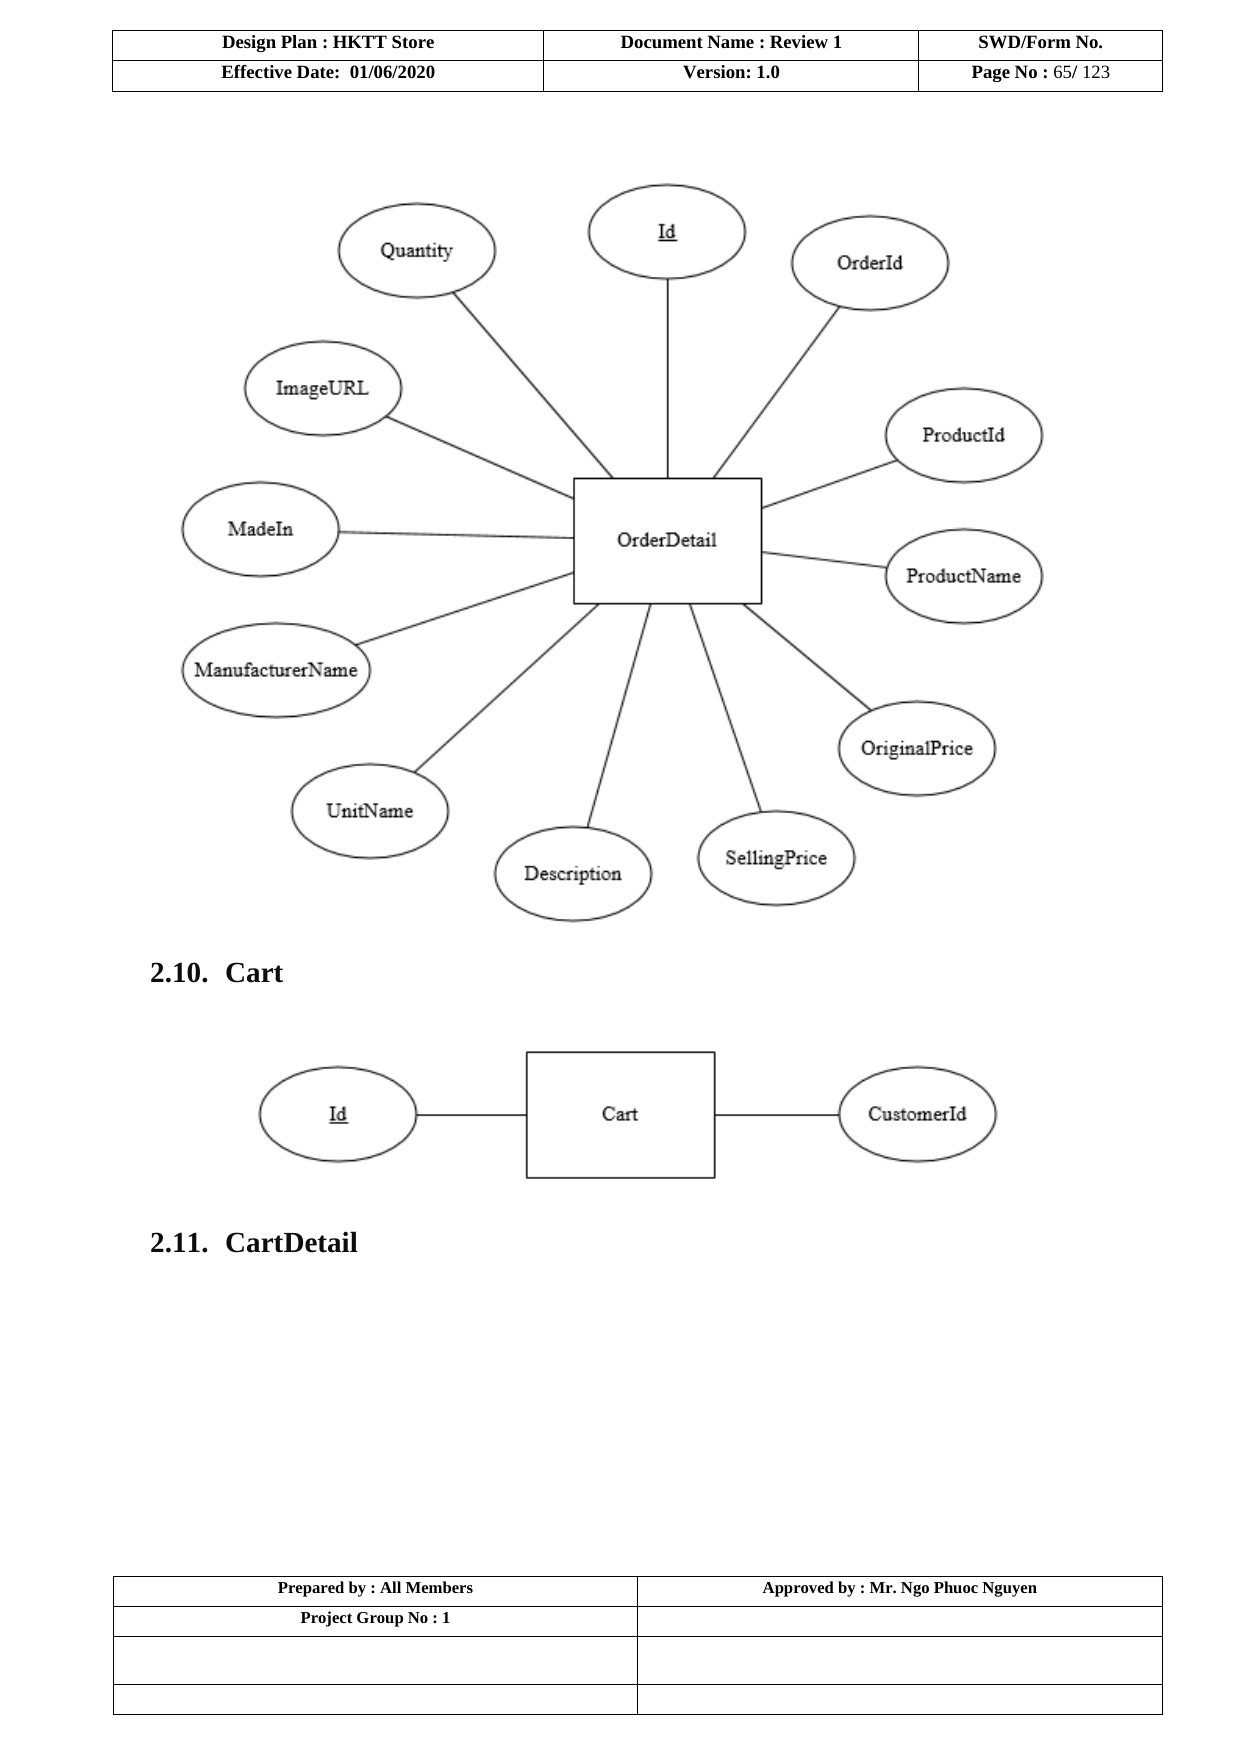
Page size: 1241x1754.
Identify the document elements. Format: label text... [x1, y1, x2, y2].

list Cart [150, 955, 1162, 989]
list CartDetail [150, 1225, 1162, 1258]
picture [150, 147, 1083, 943]
picture [246, 1014, 1029, 1212]
